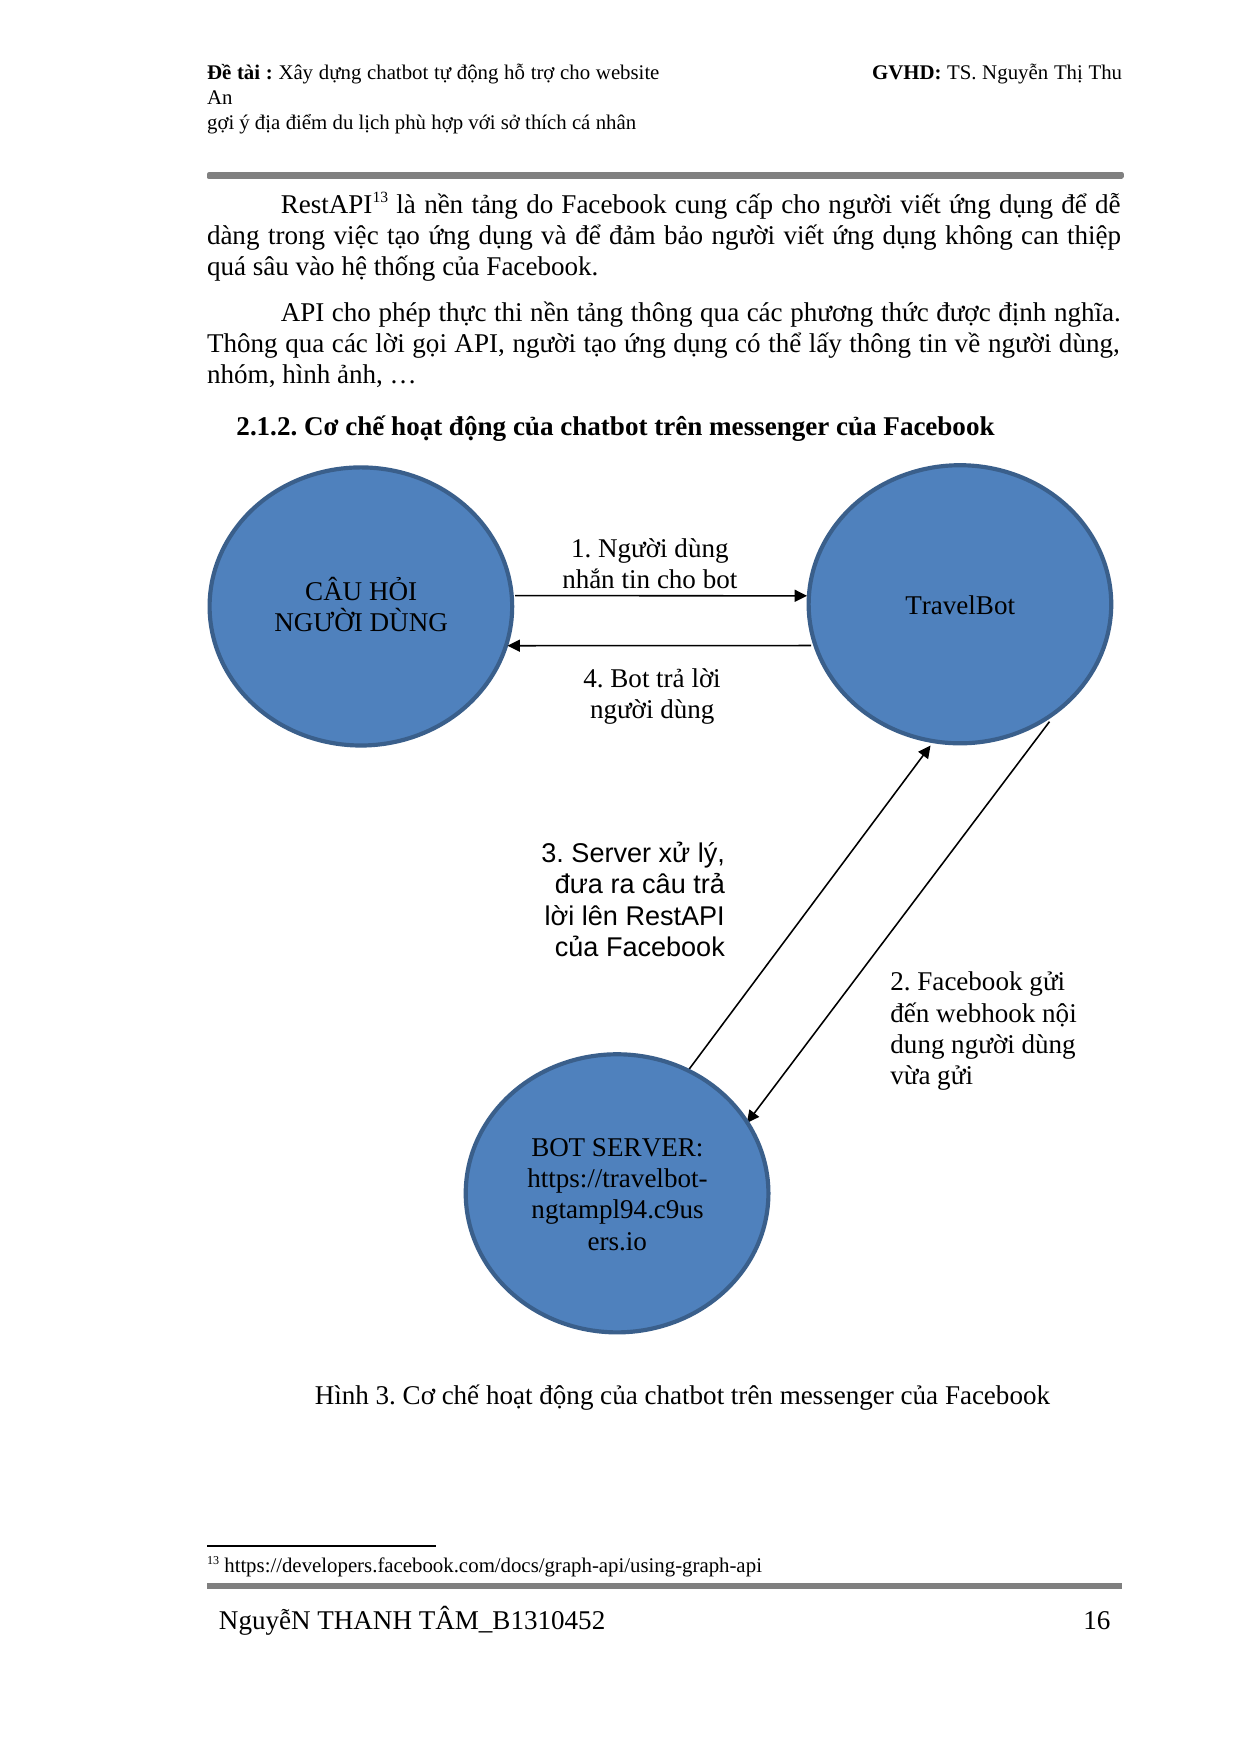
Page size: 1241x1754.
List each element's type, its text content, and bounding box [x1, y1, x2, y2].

subtitle 2.1.2. Cơ chế hoạt động của chatbot trên messenger của Facebook [74, 410, 1122, 441]
text API cho phép thực thi nền tảng thông qua các phương thức được định nghĩa. Thông qua các lời gọi API, người tạo ứng dụng có thể lấy thông tin về người dùng, nhóm, hình ảnh, … [207, 296, 1122, 389]
text RestAPI là nền tảng do Facebook cung cấp cho người viết ứng dụng để dễ dàng trong việc tạo ứng dụng và để đảm bảo người viết ứng dụng không can thiệp quá sâu vào hệ thống của Facebook. [207, 188, 1122, 281]
